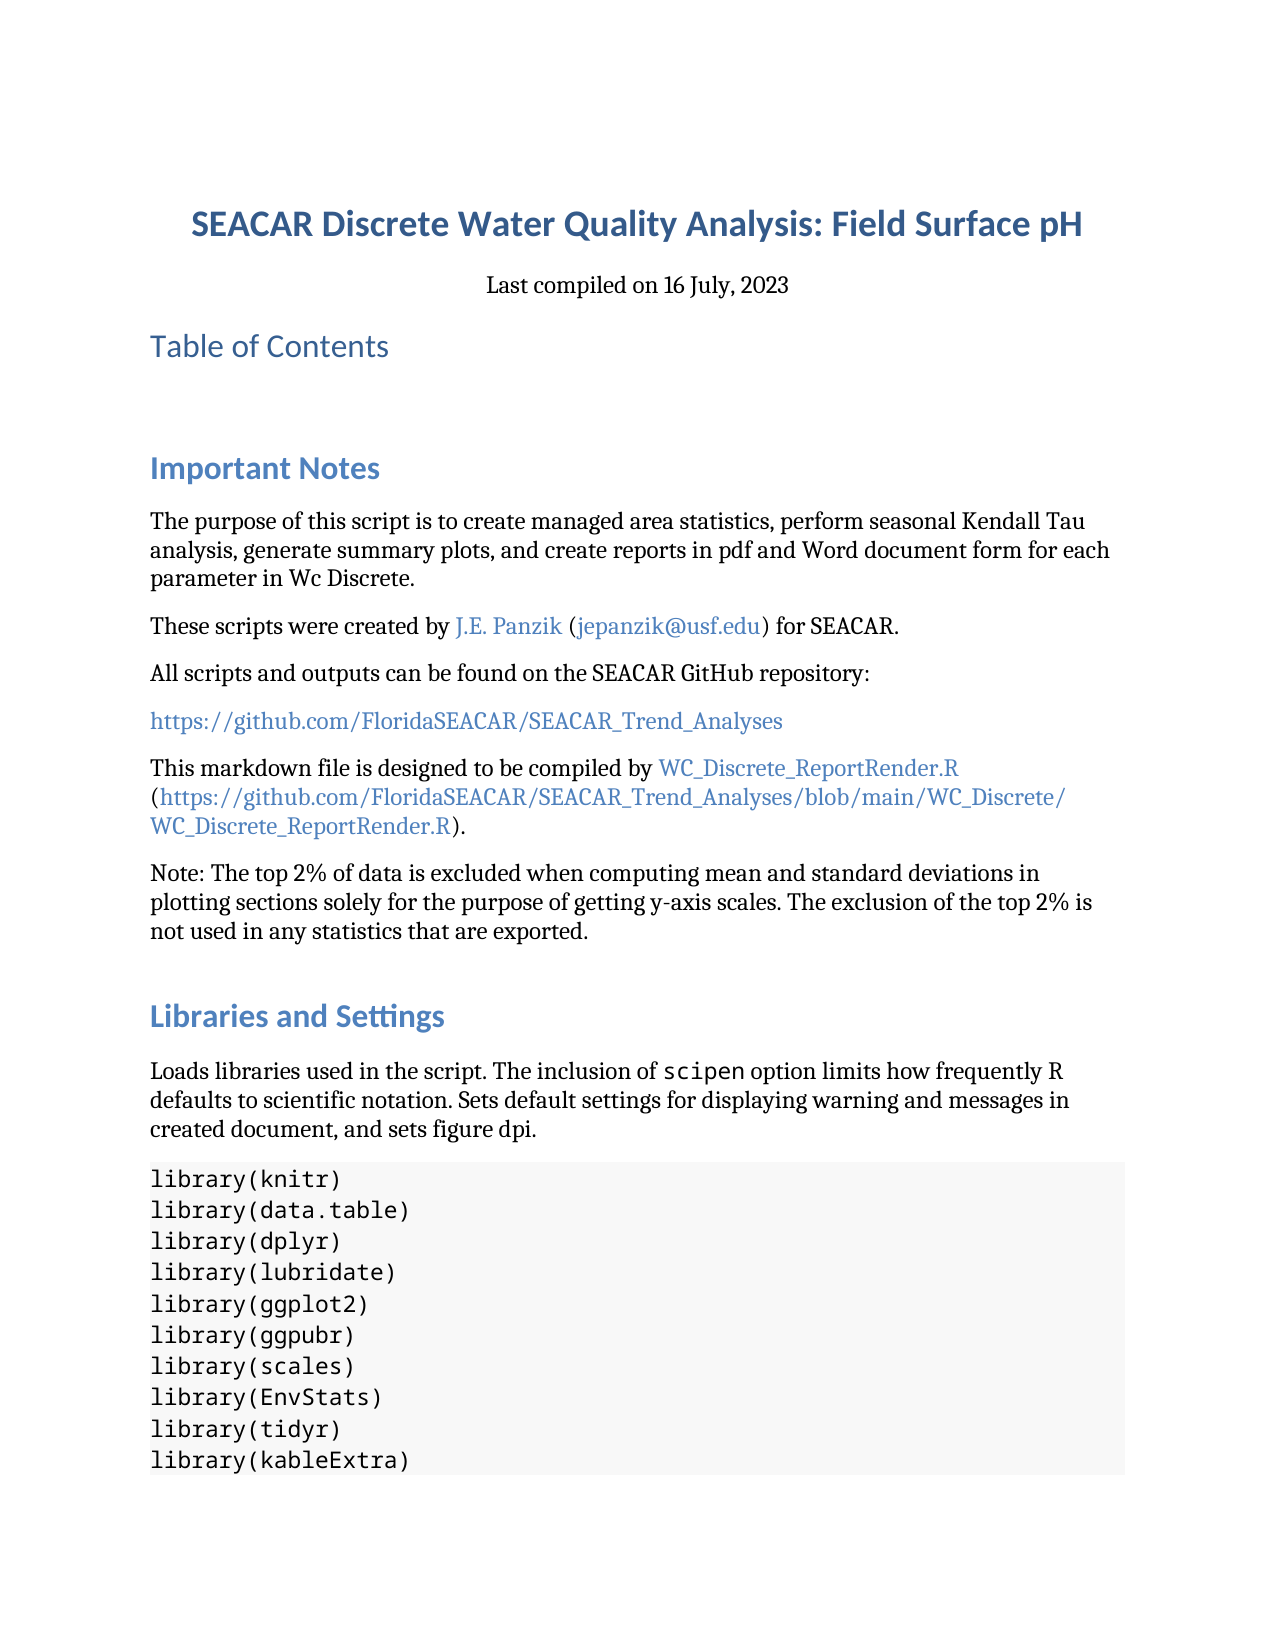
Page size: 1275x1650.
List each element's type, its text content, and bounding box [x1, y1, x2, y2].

text These scripts were created by J.E. Panzik (jepanzik@usf.edu) for SEACAR. [150, 612, 1125, 641]
subtitle Libraries and Settings [150, 996, 1125, 1036]
subtitle Important Notes [150, 447, 1125, 488]
text Note: The top 2% of data is excluded when computing mean and standard deviations in plotting sections solely for the purpose of getting y-axis scales. The exclusion of the top 2% is not used in any statistics that are exported. [150, 859, 1125, 946]
text All scripts and outputs can be found on the SEACAR GitHub repository: [150, 659, 1125, 688]
text The purpose of this script is to create managed area statistics, perform seasonal Kendall Tau analysis, generate summary plots, and create reports in pdf and Word document form for each parameter in Wc Discrete. [150, 507, 1125, 593]
text Loads libraries used in the script. The inclusion of scipen option limits how frequently R defaults to scientific notation. Sets default settings for displaying warning and messages in created document, and sets figure dpi. [150, 1055, 1125, 1144]
text Last compiled on 16 July, 2023 [150, 271, 1125, 299]
text This markdown file is designed to be compiled by WC_Discrete_ReportRender.R (https://github.com/FloridaSEACAR/SEACAR_Trend_Analyses/blob/main/WC_Discrete/WC_Discrete_ReportRender.R). [150, 754, 1125, 841]
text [150, 1162, 1125, 1475]
title SEACAR Discrete Water Quality Analysis: Field Surface pH [150, 200, 1125, 246]
text https://github.com/FloridaSEACAR/SEACAR_Trend_Analyses [150, 707, 1125, 736]
